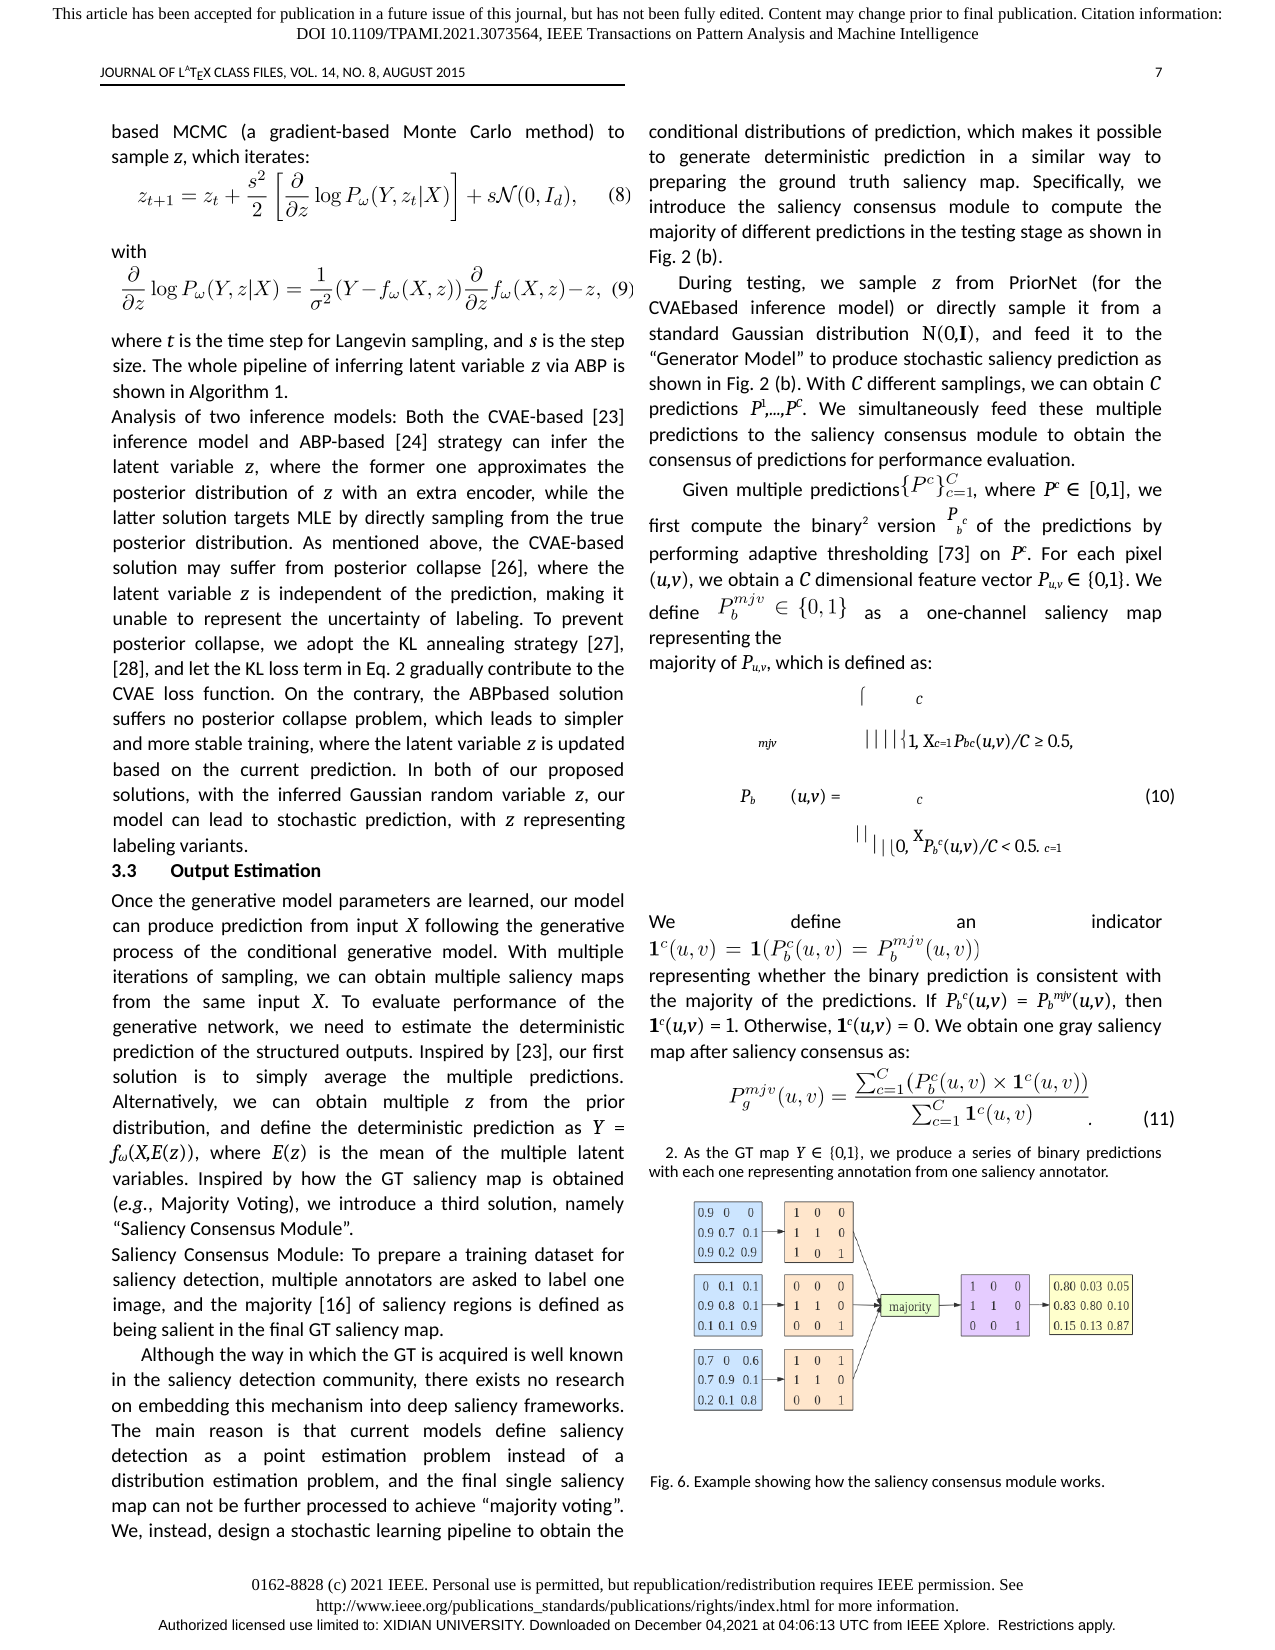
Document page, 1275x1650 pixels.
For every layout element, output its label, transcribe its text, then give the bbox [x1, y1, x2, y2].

text During testing, we sample z from PriorNet (for the CVAEbased inference model) or directly sample it from a standard Gaussian distribution N(0,I), and feed it to the “Generator Model” to produce stochastic saliency prediction as shown in Fig. 2 (b). With C different samplings, we can obtain C predictions P1,...,PC. We simultaneously feed these multiple predictions to the saliency consensus module to obtain the consensus of predictions for performance evaluation. [648, 270, 1162, 471]
text Analysis of two inference models: Both the CVAE-based [23] inference model and ABP-based [24] strategy can infer the latent variable z, where the former one approximates the posterior distribution of z with an extra encoder, while the latter solution targets MLE by directly sampling from the true posterior distribution. As mentioned above, the CVAE-based solution may suffer from posterior collapse [26], where the latent variable z is independent of the prediction, making it unable to represent the uncertainty of labeling. To prevent posterior collapse, we adopt the KL annealing strategy [27], [28], and let the KL loss term in Eq. 2 gradually contribute to the CVAE loss function. On the contrary, the ABPbased solution suffers no posterior collapse problem, which leads to simpler and more stable training, where the latent variable z is updated based on the current prediction. In both of our proposed solutions, with the inferred Gaussian random variable z, our model can lead to stochastic prediction, with z representing labeling variants. [111, 404, 625, 857]
picture [900, 472, 973, 497]
text Fig. 6. Example showing how the saliency consensus module works. [650, 1471, 1162, 1491]
text Although the way in which the GT is acquired is well known in the saliency detection community, there exists no research on embedding this mechanism into deep saliency frameworks. The main reason is that current models define saliency detection as a point estimation problem instead of a distribution estimation problem, and the final single saliency map can not be further processed to achieve “majority voting”. We, instead, design a stochastic learning pipeline to obtain the conditional distributions of prediction, which makes it possible to generate deterministic prediction in a similar way to preparing the ground truth saliency map. Specifically, we introduce the saliency consensus module to compute the majority of different predictions in the testing stage as shown in Fig. 2 (b). [648, 119, 1162, 269]
subtitle 3.3 Output Estimation [111, 858, 625, 883]
text Pb (u,v) = C (10) [650, 784, 1162, 807]
text 0, XPbc(u,v)/C < 0.5. c=1 [853, 826, 1098, 860]
text where t is the time step for Langevin sampling, and s is the step size. The whole pipeline of inferring latent variable z via ABP is shown in Algorithm 1. [111, 328, 625, 403]
text Saliency Consensus Module: To prepare a training dataset for saliency detection, multiple annotators are asked to label one image, and the majority [16] of saliency regions is defined as being salient in the final GT saliency map. [111, 1242, 625, 1341]
text 2. As the GT map Y ∈ {0,1}, we produce a series of binary predictions with each one representing annotation from one saliency annotator. [648, 1143, 1162, 1182]
text  C [650, 687, 1162, 709]
text with [111, 240, 625, 264]
picture [728, 1067, 1089, 1126]
picture [717, 592, 847, 620]
picture [649, 934, 979, 962]
text Given multiple predictions, where Pc ∈ [0,1], we first compute the binary2 version Pbc of the predictions by performing adaptive thresholding [73] on Pc. For each pixel (u,v), we obtain a C dimensional feature vector Pu,v ∈ {0,1}. We define as a one-channel saliency map representing the [648, 473, 1162, 649]
text representing whether the binary prediction is consistent with the majority of the predictions. If Pbc(u,v) = Pbmjv(u,v), then 1c(u,v) = 1. Otherwise, 1c(u,v) = 0. We obtain one gray saliency map after saliency consensus as: [648, 963, 1162, 1063]
picture [676, 1184, 1149, 1427]
text majority of Pu,v, which is defined as: [648, 651, 1162, 675]
picture [121, 265, 633, 310]
text Although the way in which the GT is acquired is well known in the saliency detection community, there exists no research on embedding this mechanism into deep saliency frameworks. The main reason is that current models define saliency detection as a point estimation problem instead of a distribution estimation problem, and the final single saliency map can not be further processed to achieve “majority voting”. We, instead, design a stochastic learning pipeline to obtain the conditional distributions of prediction, which makes it possible to generate deterministic prediction in a similar way to preparing the ground truth saliency map. Specifically, we introduce the saliency consensus module to compute the majority of different predictions in the testing stage as shown in Fig. 2 (b). [111, 1342, 625, 1542]
text Once the generative model parameters are learned, our model can produce prediction from input X following the generative process of the conditional generative model. With multiple iterations of sampling, we can obtain multiple saliency maps from the same input X. To evaluate performance of the generative network, we need to estimate the deterministic prediction of the structured outputs. Inspired by [23], our first solution is to simply average the multiple predictions. Alternatively, we can obtain multiple z from the prior distribution, and define the deterministic prediction as Y = fω(X,E(z)), where E(z) is the mean of the multiple latent variables. Inspired by how the GT saliency map is obtained (e.g., Majority Voting), we introduce a third solution, namely “Saliency Consensus Module”. [111, 888, 625, 1240]
text mjv 1, Xc=1 Pbc(u,v)/C ≥ 0.5, [650, 731, 1162, 752]
picture [137, 170, 631, 221]
